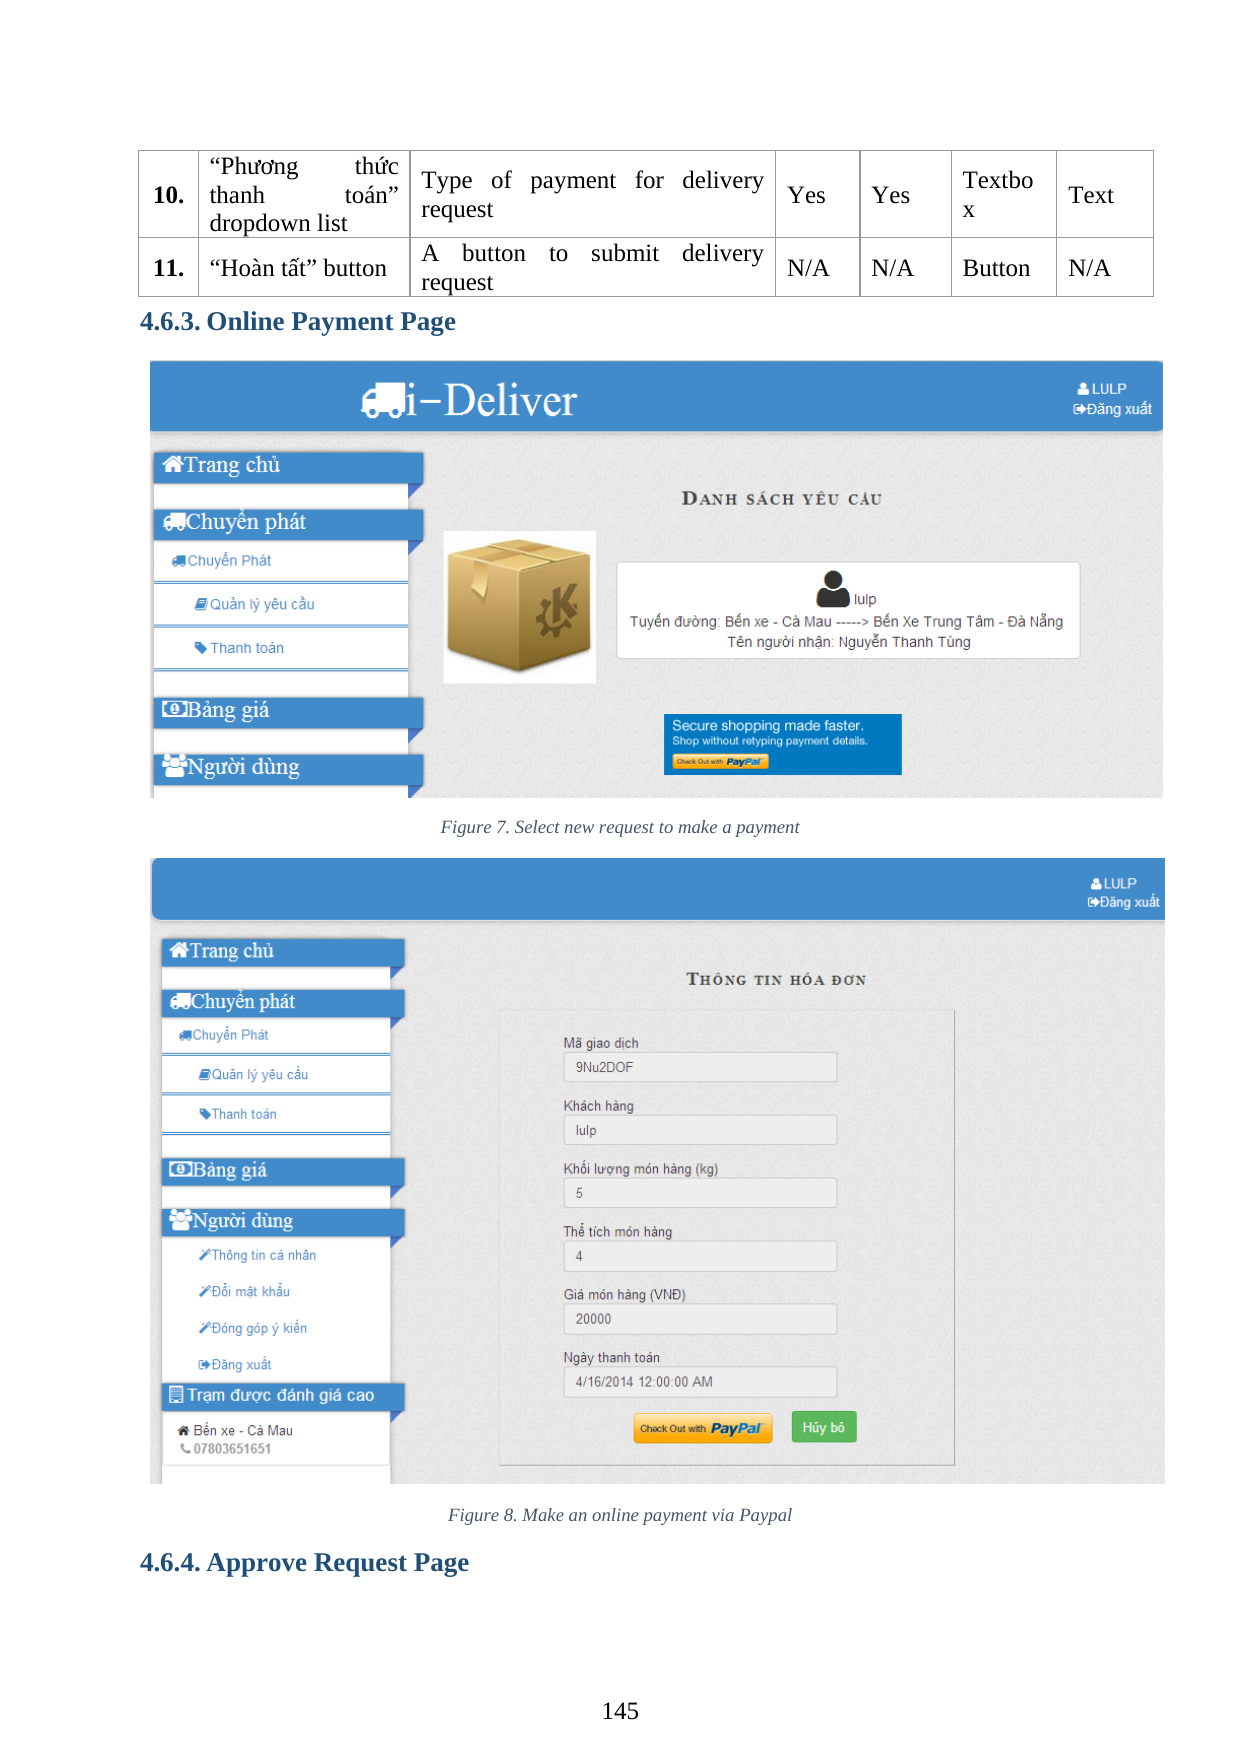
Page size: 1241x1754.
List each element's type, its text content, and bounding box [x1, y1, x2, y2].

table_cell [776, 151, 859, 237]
text Figure . Make an online payment via Paypal [150, 1503, 1090, 1525]
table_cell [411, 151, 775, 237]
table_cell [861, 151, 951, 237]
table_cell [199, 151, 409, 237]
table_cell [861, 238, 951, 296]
subtitle Approve Request Page [201, 1546, 1090, 1577]
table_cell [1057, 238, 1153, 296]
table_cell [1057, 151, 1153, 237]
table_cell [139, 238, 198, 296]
text Figure . Select new request to make a payment [150, 816, 1090, 838]
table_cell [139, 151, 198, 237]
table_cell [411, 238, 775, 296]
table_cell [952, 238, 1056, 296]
subtitle Online Payment Page [201, 305, 1090, 336]
picture [150, 347, 1166, 798]
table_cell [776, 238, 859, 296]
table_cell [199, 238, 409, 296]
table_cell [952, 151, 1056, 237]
picture [150, 858, 1166, 1485]
